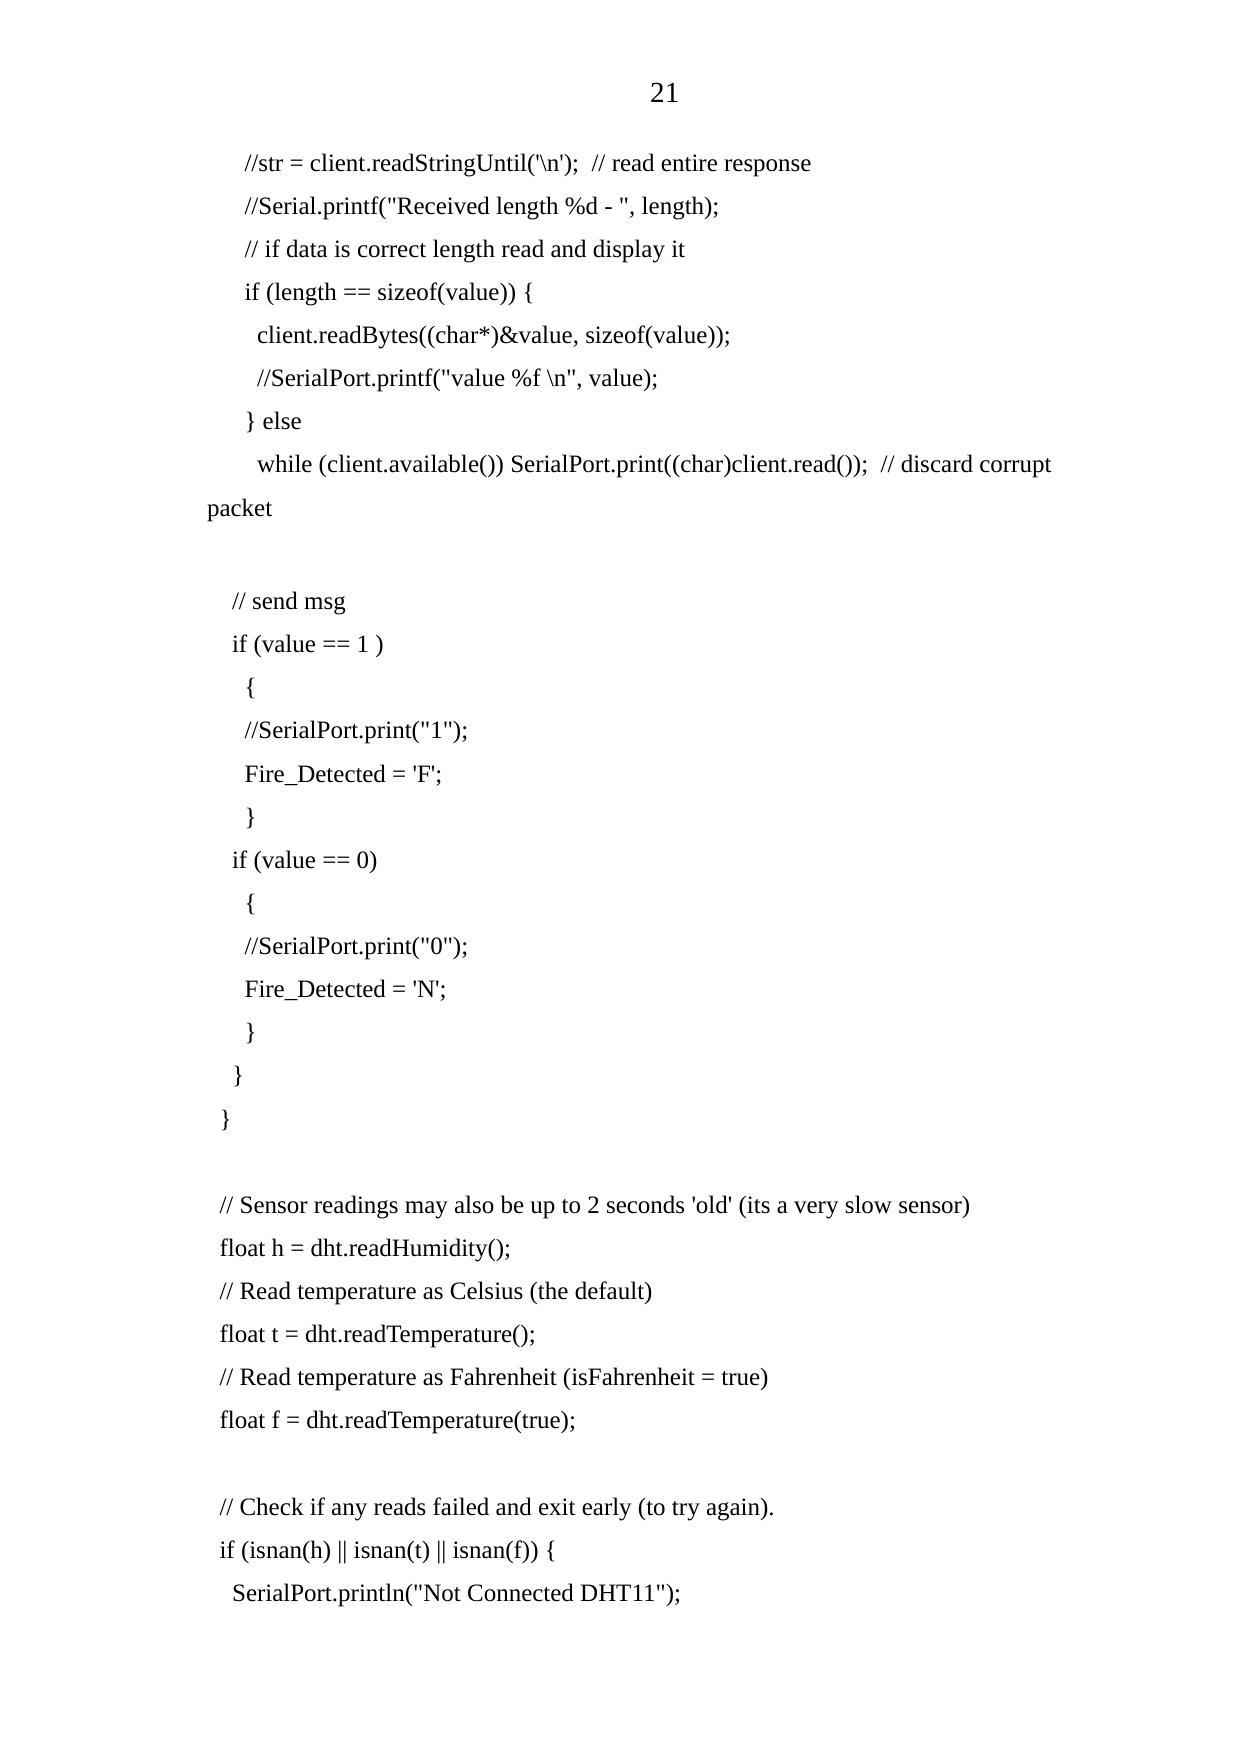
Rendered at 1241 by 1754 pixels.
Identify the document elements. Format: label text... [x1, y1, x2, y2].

text //SerialPort.print("0"); [207, 931, 1122, 960]
text float h = dht.readHumidity(); [207, 1233, 1122, 1262]
text if (isnan(h) || isnan(t) || isnan(f)) { [207, 1535, 1122, 1564]
text if (value == 0) [207, 845, 1122, 874]
text if (length == sizeof(value)) { [207, 277, 1122, 306]
text float f = dht.readTemperature(true); [207, 1406, 1122, 1434]
text // send msg [207, 586, 1122, 615]
text } else [207, 406, 1122, 435]
text { [207, 672, 1122, 701]
text // Read temperature as Celsius (the default) [207, 1276, 1122, 1305]
text // Read temperature as Fahrenheit (isFahrenheit = true) [207, 1362, 1122, 1391]
text client.readBytes((char*)&value, sizeof(value)); [207, 320, 1122, 349]
text Fire_Detected = 'N'; [207, 974, 1122, 1003]
text while (client.available()) SerialPort.print((char)client.read()); // discard corrupt packet [207, 449, 1122, 521]
text // Sensor readings may also be up to 2 seconds 'old' (its a very slow sensor) [207, 1190, 1122, 1219]
text // if data is correct length read and display it [207, 234, 1122, 263]
text SerialPort.println("Not Connected DHT11"); [207, 1578, 1122, 1607]
text //str = client.readStringUntil('\n'); // read entire response [207, 148, 1122, 176]
text if (value == 1 ) [207, 629, 1122, 658]
text // Check if any reads failed and exit early (to try again). [207, 1492, 1122, 1521]
text { [207, 888, 1122, 917]
text } [207, 1104, 1122, 1132]
text //Serial.printf("Received length %d - ", length); [207, 191, 1122, 219]
text //SerialPort.printf("value %f \n", value); [207, 363, 1122, 392]
text } [207, 1061, 1122, 1089]
text Fire_Detected = 'F'; [207, 759, 1122, 787]
text //SerialPort.print("1"); [207, 716, 1122, 744]
text float t = dht.readTemperature(); [207, 1319, 1122, 1348]
text } [207, 802, 1122, 831]
text } [207, 1017, 1122, 1046]
